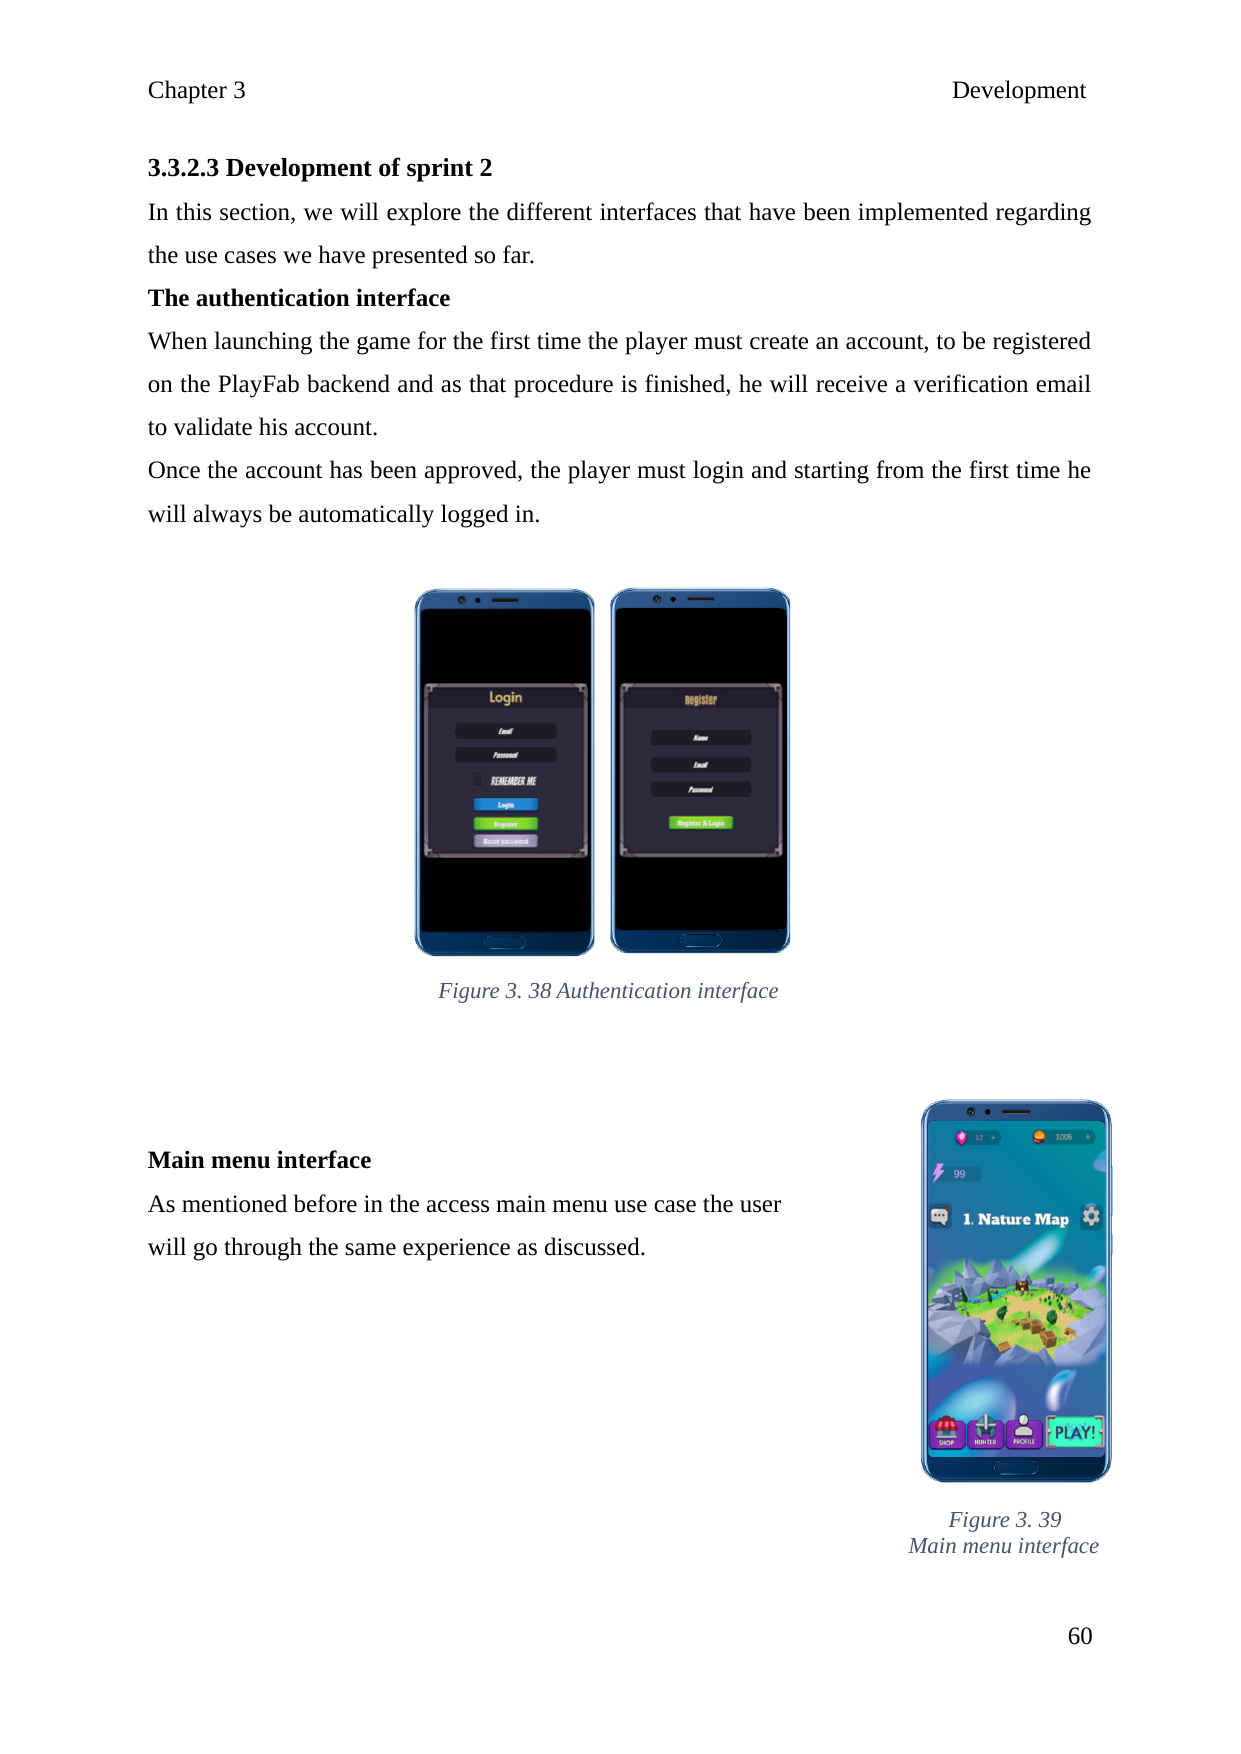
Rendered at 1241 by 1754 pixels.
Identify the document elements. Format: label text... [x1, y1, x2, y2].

text Once the account has been approved, the player must login and starting from the first time he will always be automatically logged in. [148, 456, 1092, 527]
picture [413, 588, 594, 954]
text Main menu interface [148, 1146, 920, 1174]
text As mentioned before in the access main menu use case the user [148, 1189, 920, 1217]
text will go through the same experience as discussed. [148, 1232, 920, 1261]
picture [920, 1099, 1113, 1483]
picture [608, 587, 790, 951]
text In this section, we will explore the different interfaces that have been implemented regarding the use cases we have presented so far. [148, 197, 1092, 269]
text The authentication interface [148, 283, 1092, 312]
text When launching the game for the first time the player must create an account, to be registered on the PlayFab backend and as that procedure is finished, he will receive a verification email to validate his account. [148, 326, 1092, 441]
subtitle 3.3.2.3 Development of sprint 2 [148, 152, 1092, 182]
